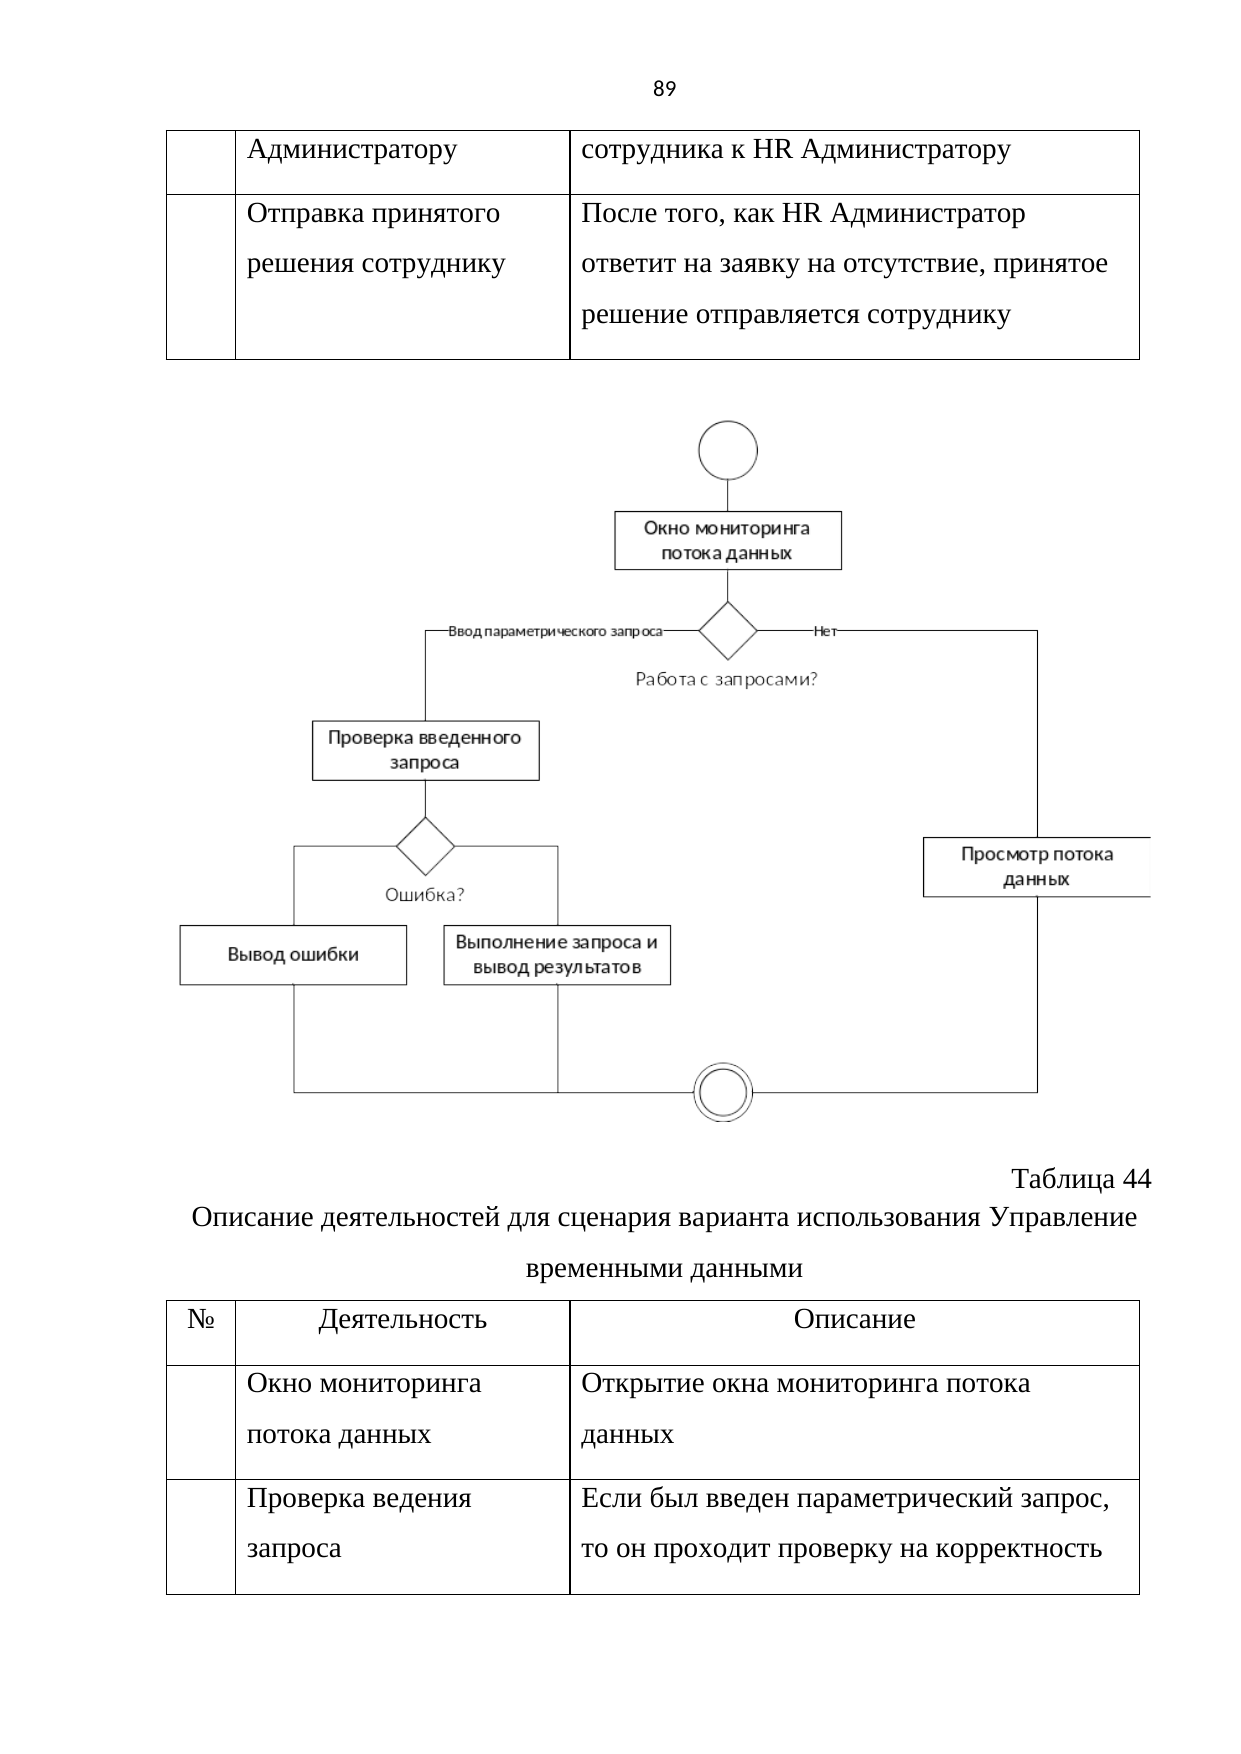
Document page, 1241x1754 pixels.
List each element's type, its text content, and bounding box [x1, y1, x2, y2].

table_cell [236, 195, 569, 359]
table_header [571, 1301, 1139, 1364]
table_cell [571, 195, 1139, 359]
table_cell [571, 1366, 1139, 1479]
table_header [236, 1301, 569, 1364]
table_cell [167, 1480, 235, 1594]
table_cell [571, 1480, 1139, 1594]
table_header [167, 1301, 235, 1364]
text Описание деятельностей для сценария варианта использования Управление временными данными [177, 1199, 1152, 1283]
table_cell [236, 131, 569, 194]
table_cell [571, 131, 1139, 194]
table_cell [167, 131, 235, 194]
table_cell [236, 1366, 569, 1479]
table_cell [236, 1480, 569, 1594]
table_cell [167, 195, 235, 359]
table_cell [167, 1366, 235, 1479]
text Таблица 44 [177, 1161, 1152, 1194]
